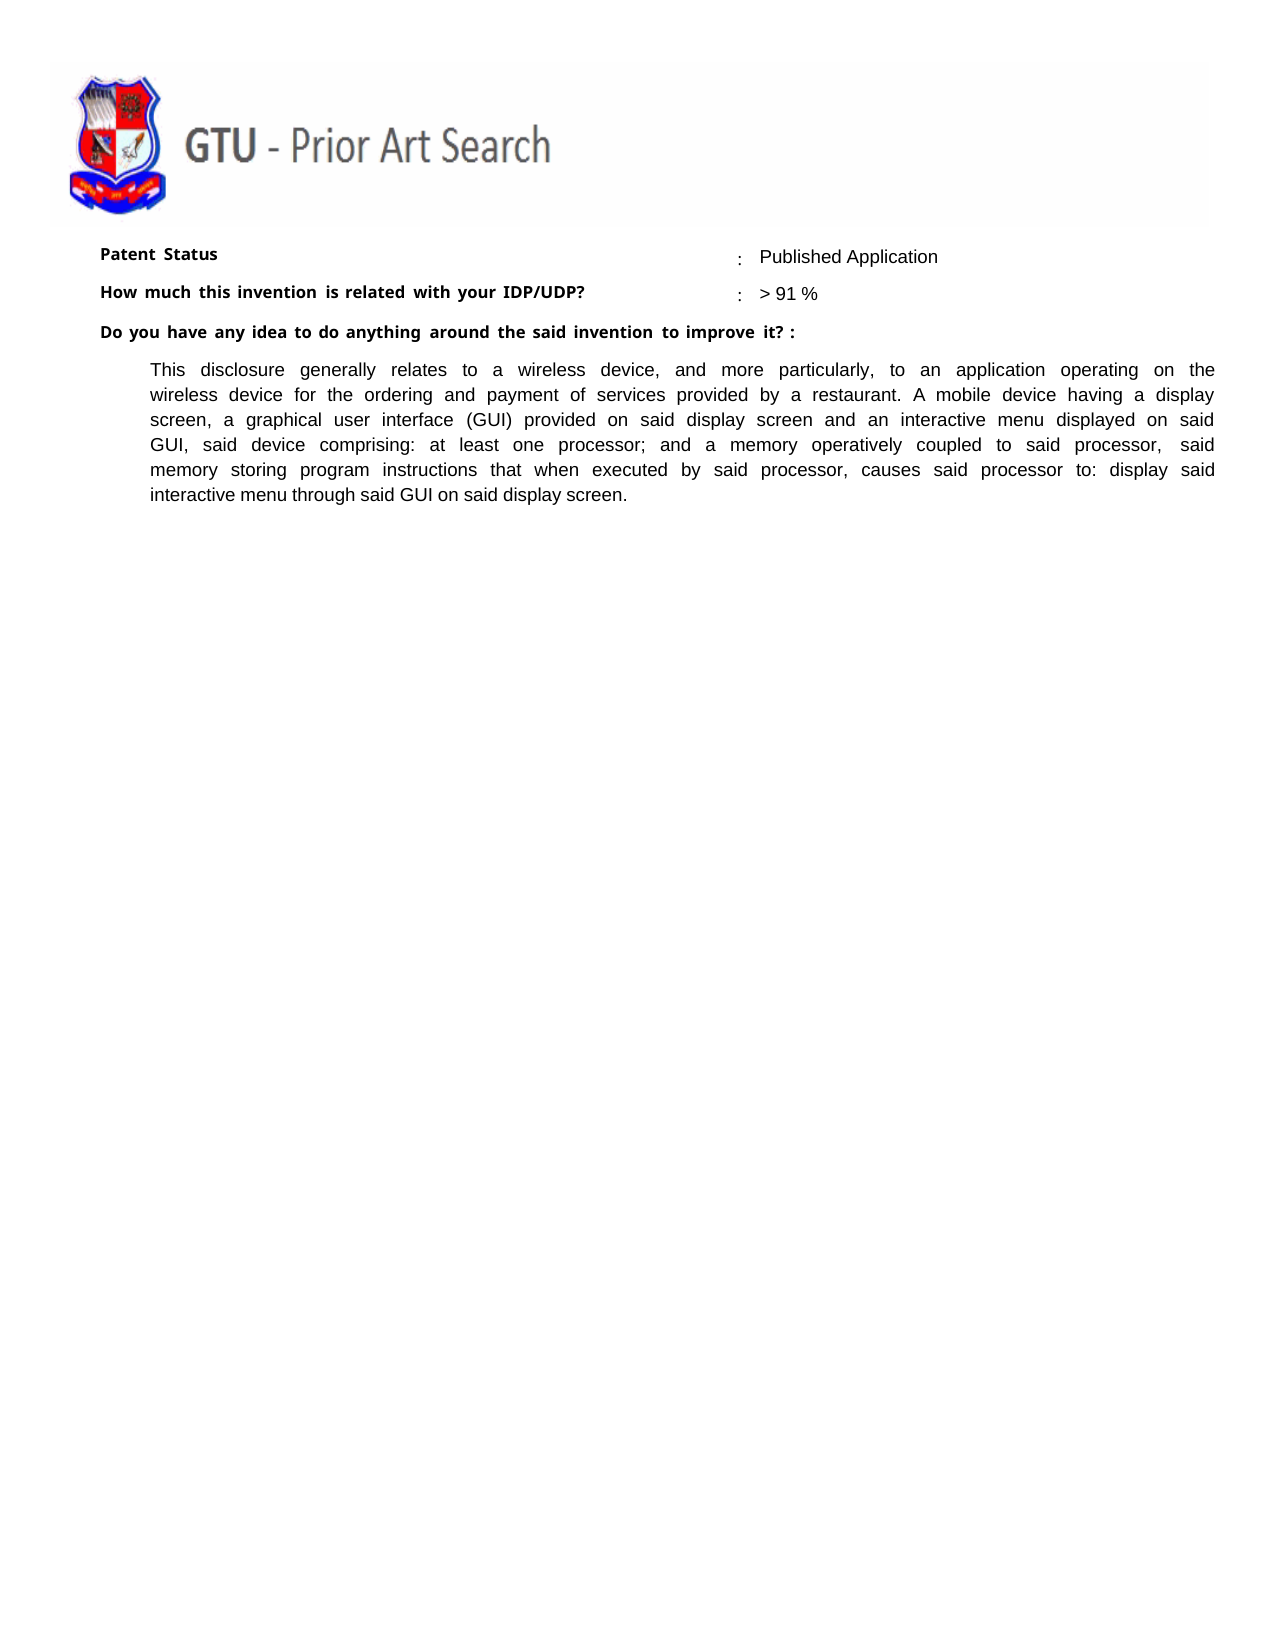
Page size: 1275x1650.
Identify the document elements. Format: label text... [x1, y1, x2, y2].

text Patent Status [100, 242, 640, 265]
picture [50, 62, 1209, 227]
text : Published Application [737, 245, 1223, 270]
text How much this invention is related with your IDP/UDP? [100, 282, 645, 301]
text This disclosure generally relates to a wireless device, and more particularly, to an application operating on the wireless device for the ordering and payment of services provided by a restaurant. A mobile device having a display screen, a graphical user interface (GUI) provided on said display screen and an interactive menu displayed on said GUI, said device comprising: at least one processor; and a memory operatively coupled to said processor, said memory storing program instructions that when executed by said processor, causes said processor to: display said interactive menu through said GUI on said display screen. [150, 359, 1216, 505]
text : > 91 % [737, 283, 1223, 304]
text Do you have any idea to do anything around the said invention to improve it? : [100, 321, 1223, 344]
